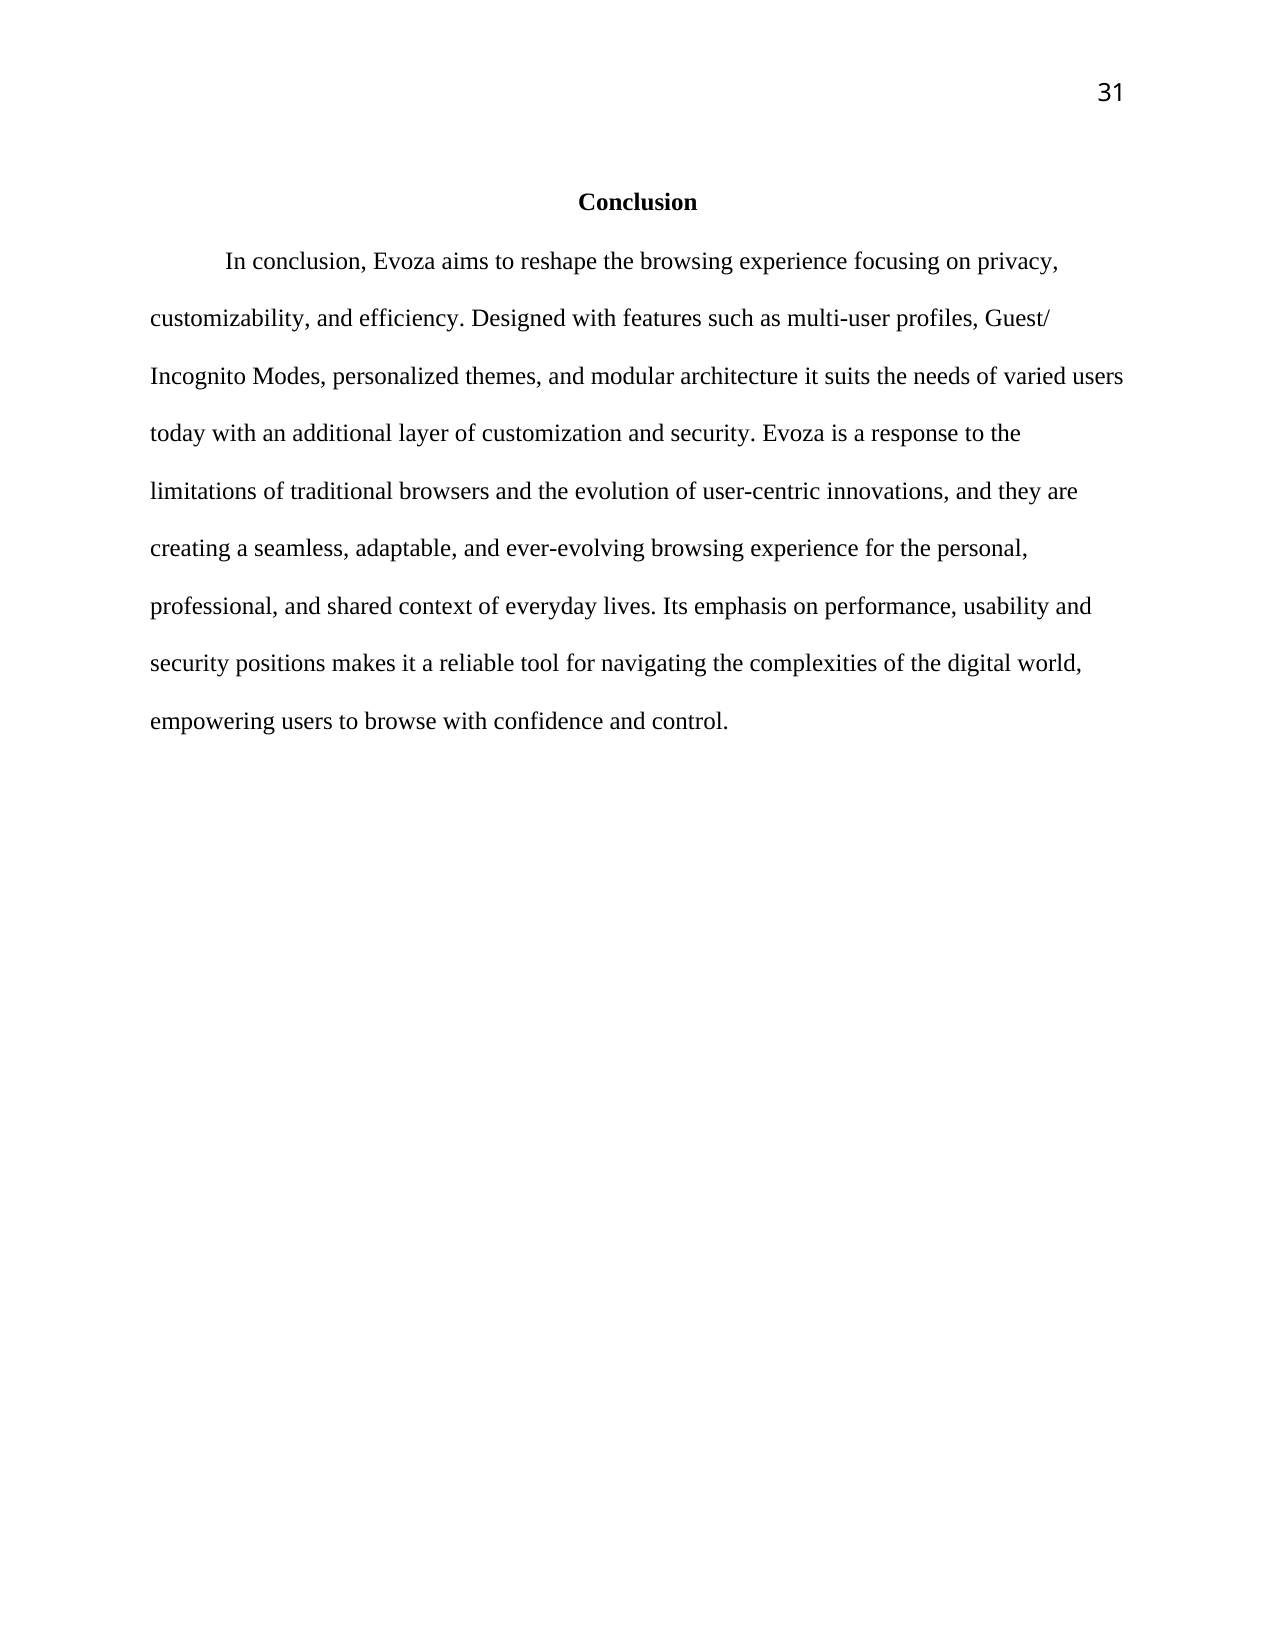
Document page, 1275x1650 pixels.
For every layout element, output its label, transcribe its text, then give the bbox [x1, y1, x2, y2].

text In conclusion, Evoza aims to reshape the browsing experience focusing on privacy, customizability, and efficiency. Designed with features such as multi-user profiles, Guest/ Incognito Modes, personalized themes, and modular architecture it suits the needs of varied users today with an additional layer of customization and security. Evoza is a response to the limitations of traditional browsers and the evolution of user-centric innovations, and they are creating a seamless, adaptable, and ever-evolving browsing experience for the personal, professional, and shared context of everyday lives. Its emphasis on performance, usability and security positions makes it a reliable tool for navigating the complexities of the digital world, empowering users to browse with confidence and control. [150, 246, 1125, 734]
subtitle Conclusion [150, 187, 1125, 216]
